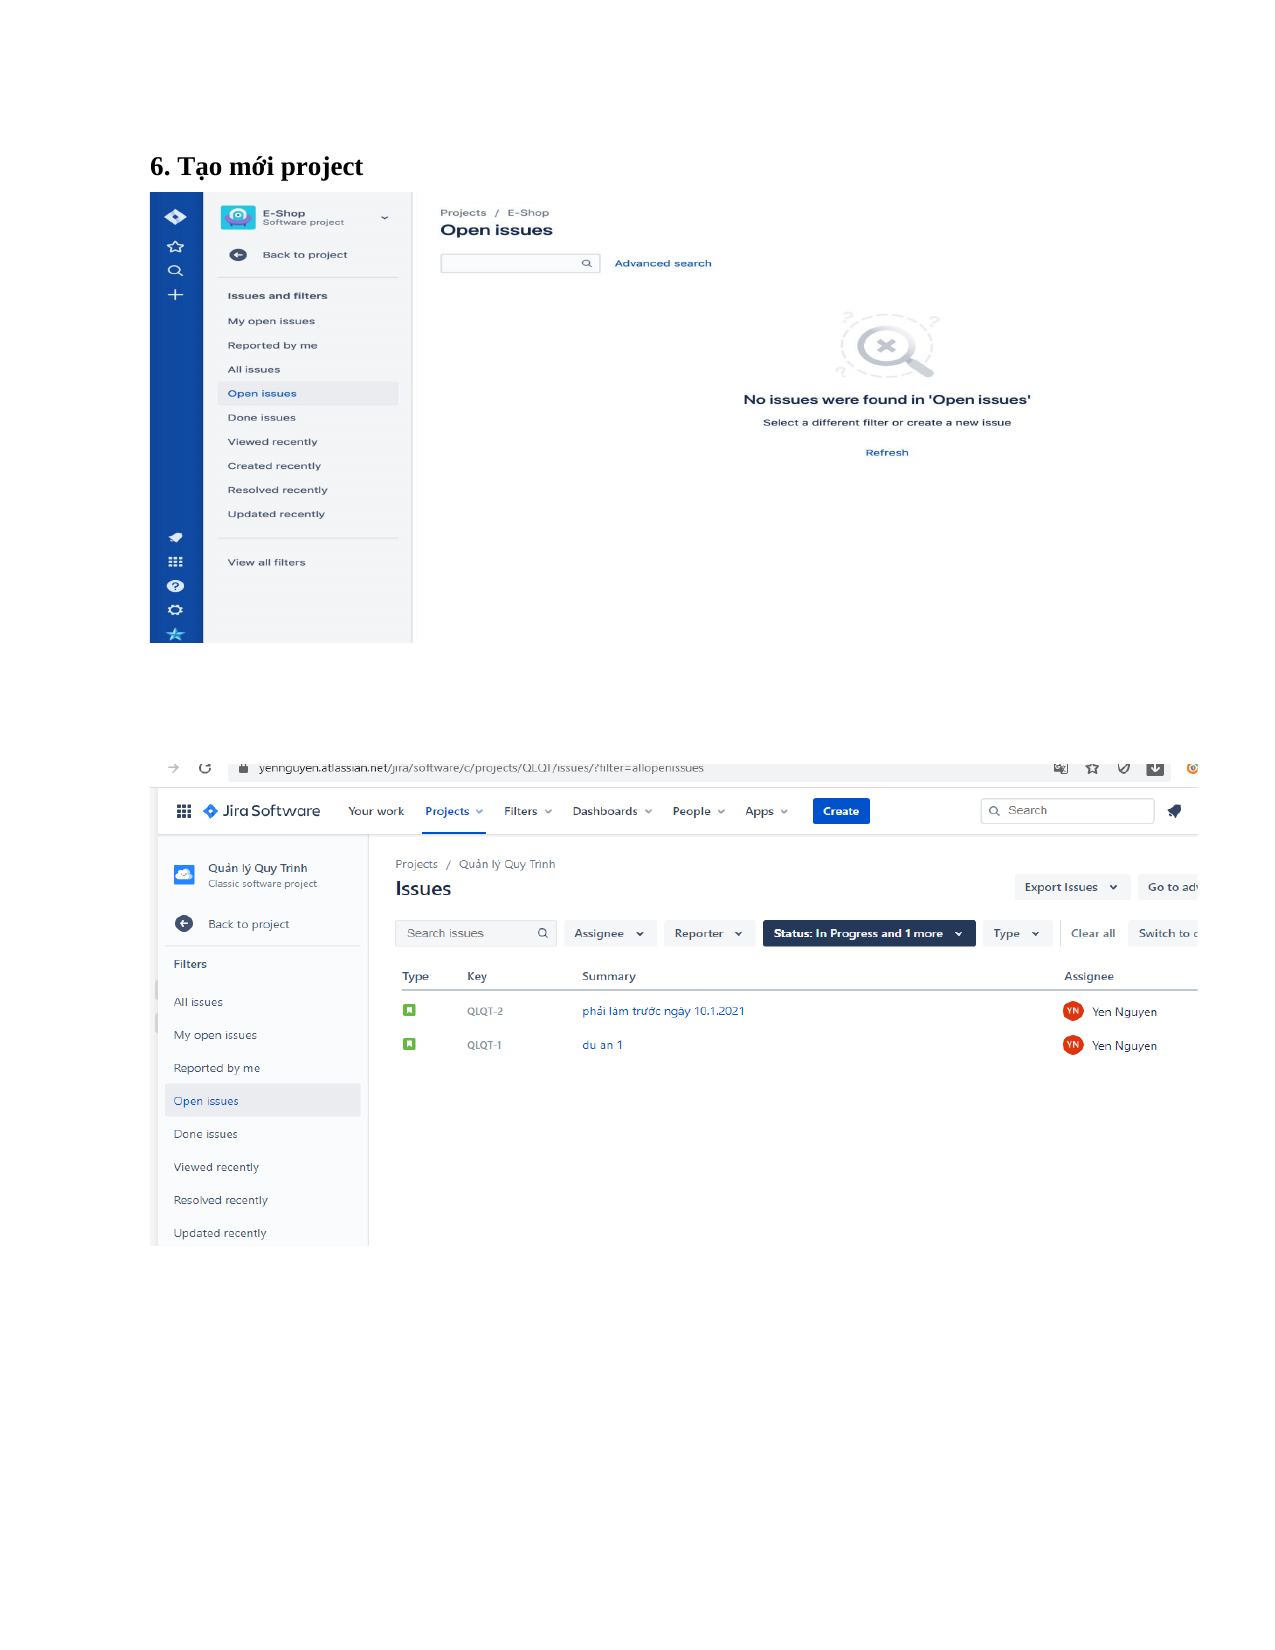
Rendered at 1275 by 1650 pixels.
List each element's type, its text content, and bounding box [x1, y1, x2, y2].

picture [149, 192, 1046, 643]
picture [150, 764, 1198, 1246]
text 6. Tạo mới project [150, 150, 1125, 181]
